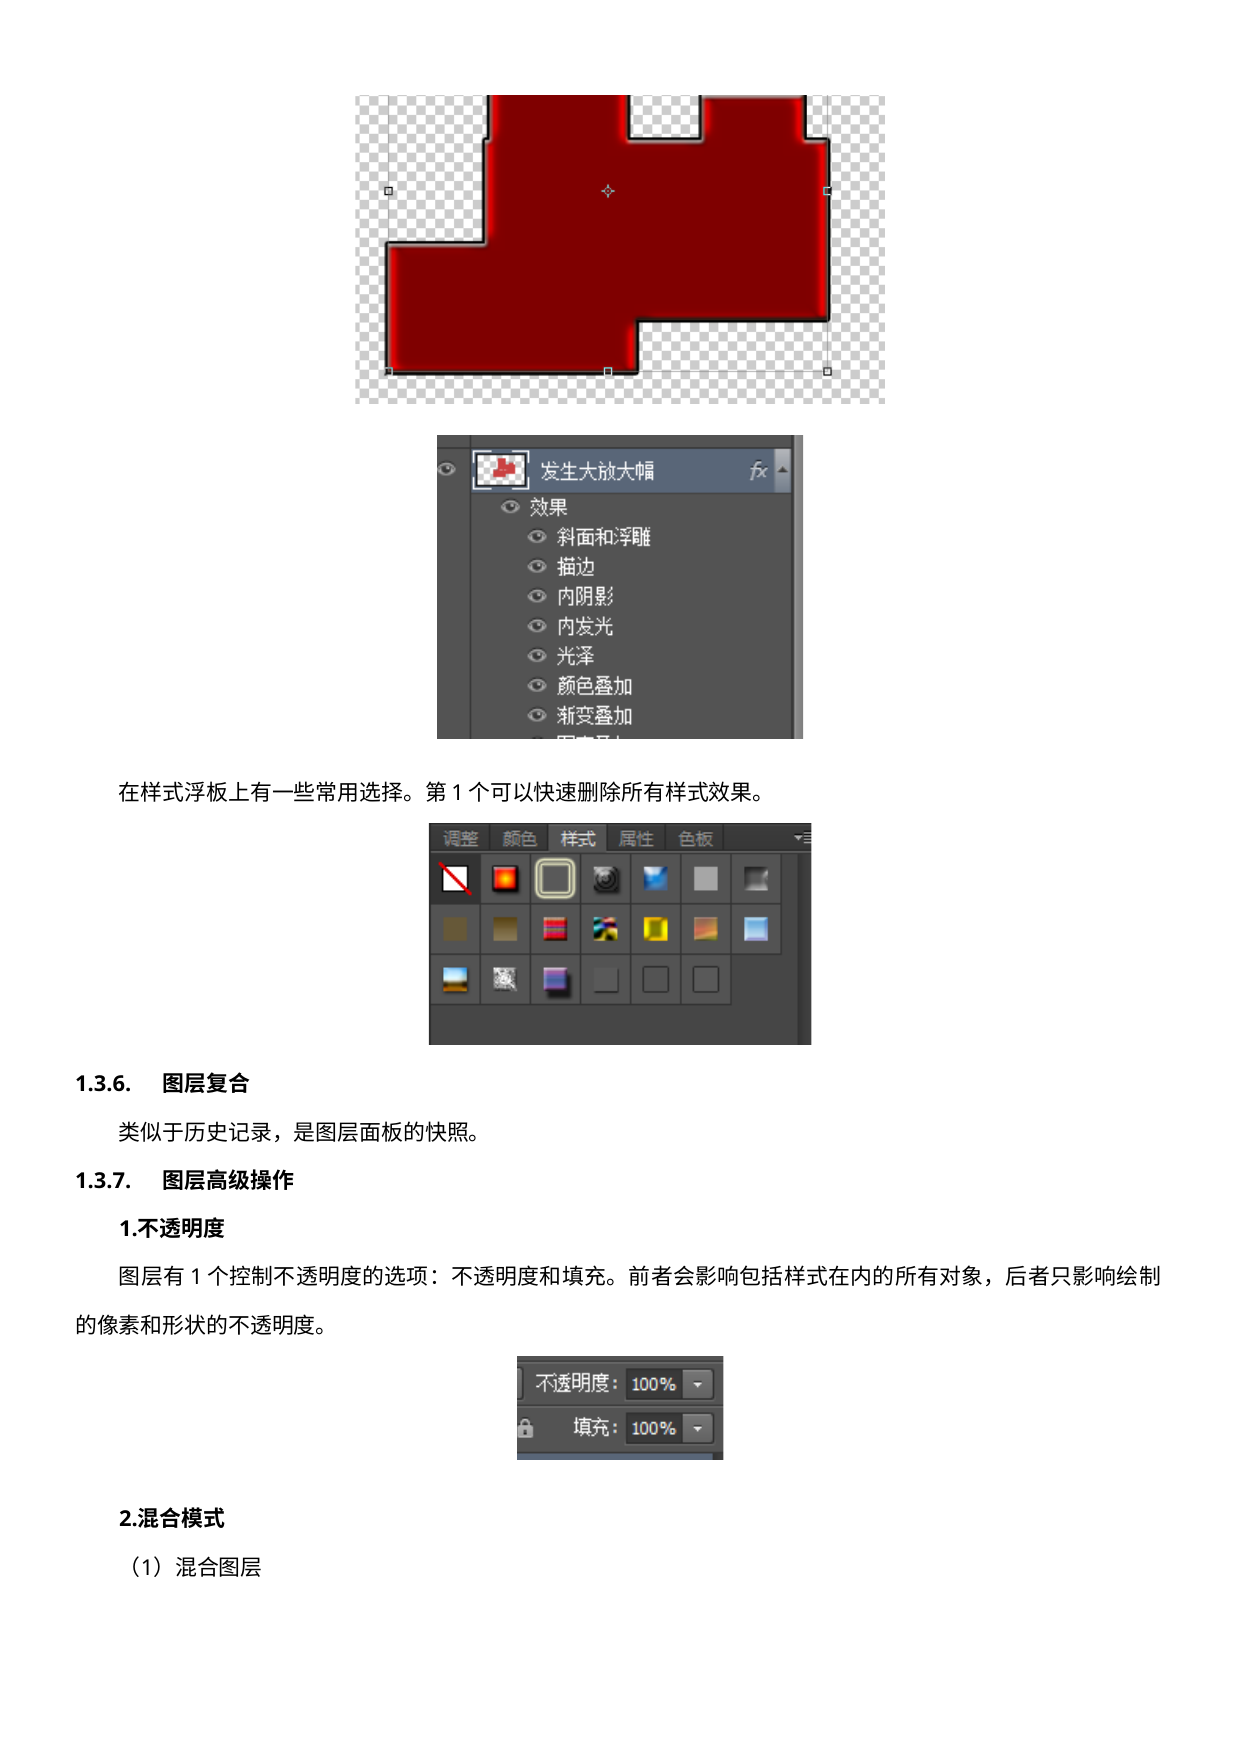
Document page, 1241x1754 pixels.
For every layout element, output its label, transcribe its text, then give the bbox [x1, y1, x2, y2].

text 图层复合 [75, 1066, 1165, 1098]
text 图层有1个控制不透明度的选项：不透明度和填充。前者会影响包括样式在内的所有对象，后者只影响绘制的像素和形状的不透明度。 [75, 1259, 1165, 1340]
picture [428, 823, 812, 1045]
text 类似于历史记录，是图层面板的快照。 [75, 1114, 1165, 1147]
picture [437, 435, 804, 739]
text （1）混合图层 [75, 1549, 1165, 1582]
picture [355, 95, 885, 404]
picture [517, 1356, 724, 1460]
text 图层高级操作 [75, 1162, 1165, 1195]
text 2.混合模式 [75, 1501, 1165, 1533]
text 1.不透明度 [75, 1211, 1165, 1243]
text 在样式浮板上有一些常用选择。第1个可以快速删除所有样式效果。 [75, 775, 1165, 807]
